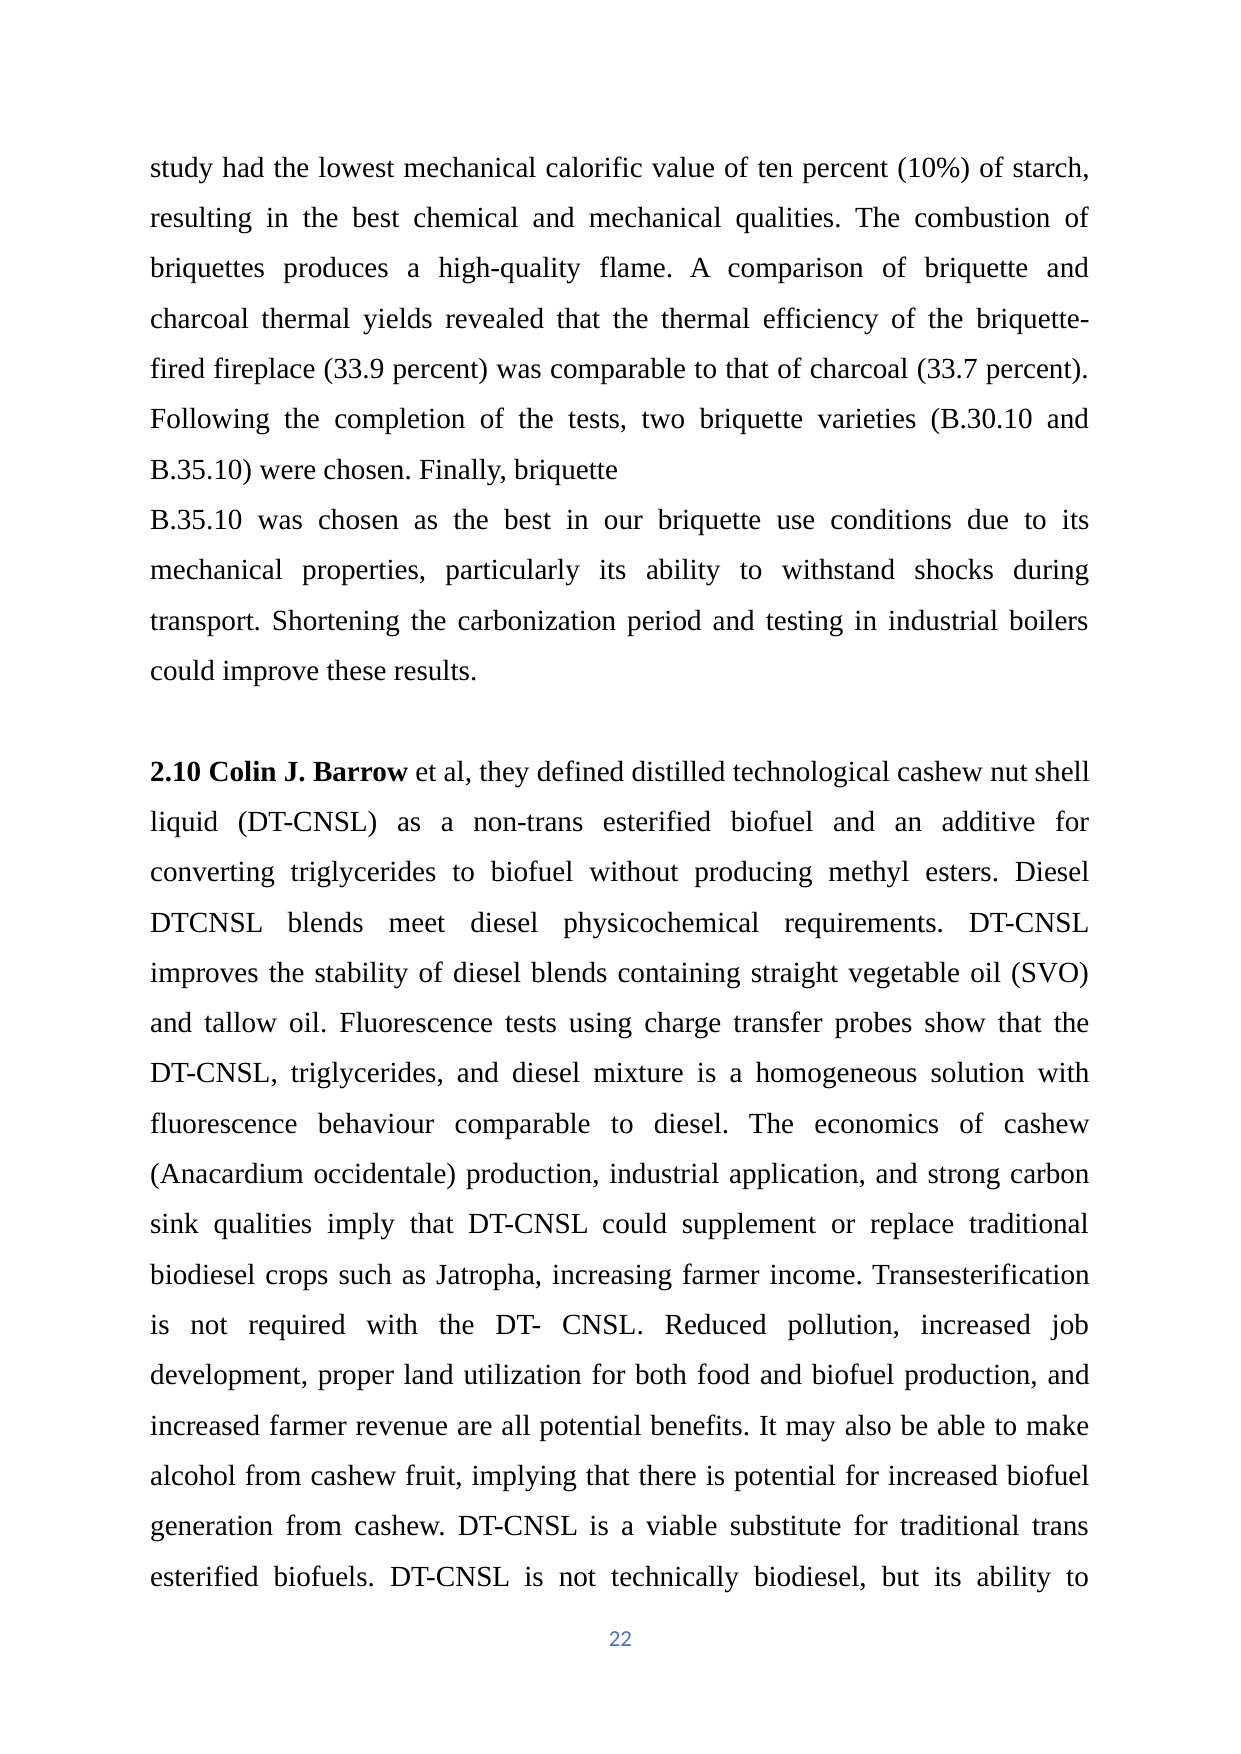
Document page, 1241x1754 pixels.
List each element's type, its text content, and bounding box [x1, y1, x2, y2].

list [150, 754, 1090, 1592]
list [150, 150, 1090, 485]
list B.35.10 was chosen as the best in our briquette use conditions due to its mechanical properties, particularly its ability to withstand shocks during transport. Shortening the carbonization period and testing in industrial boilers could improve these results. [150, 502, 1090, 687]
